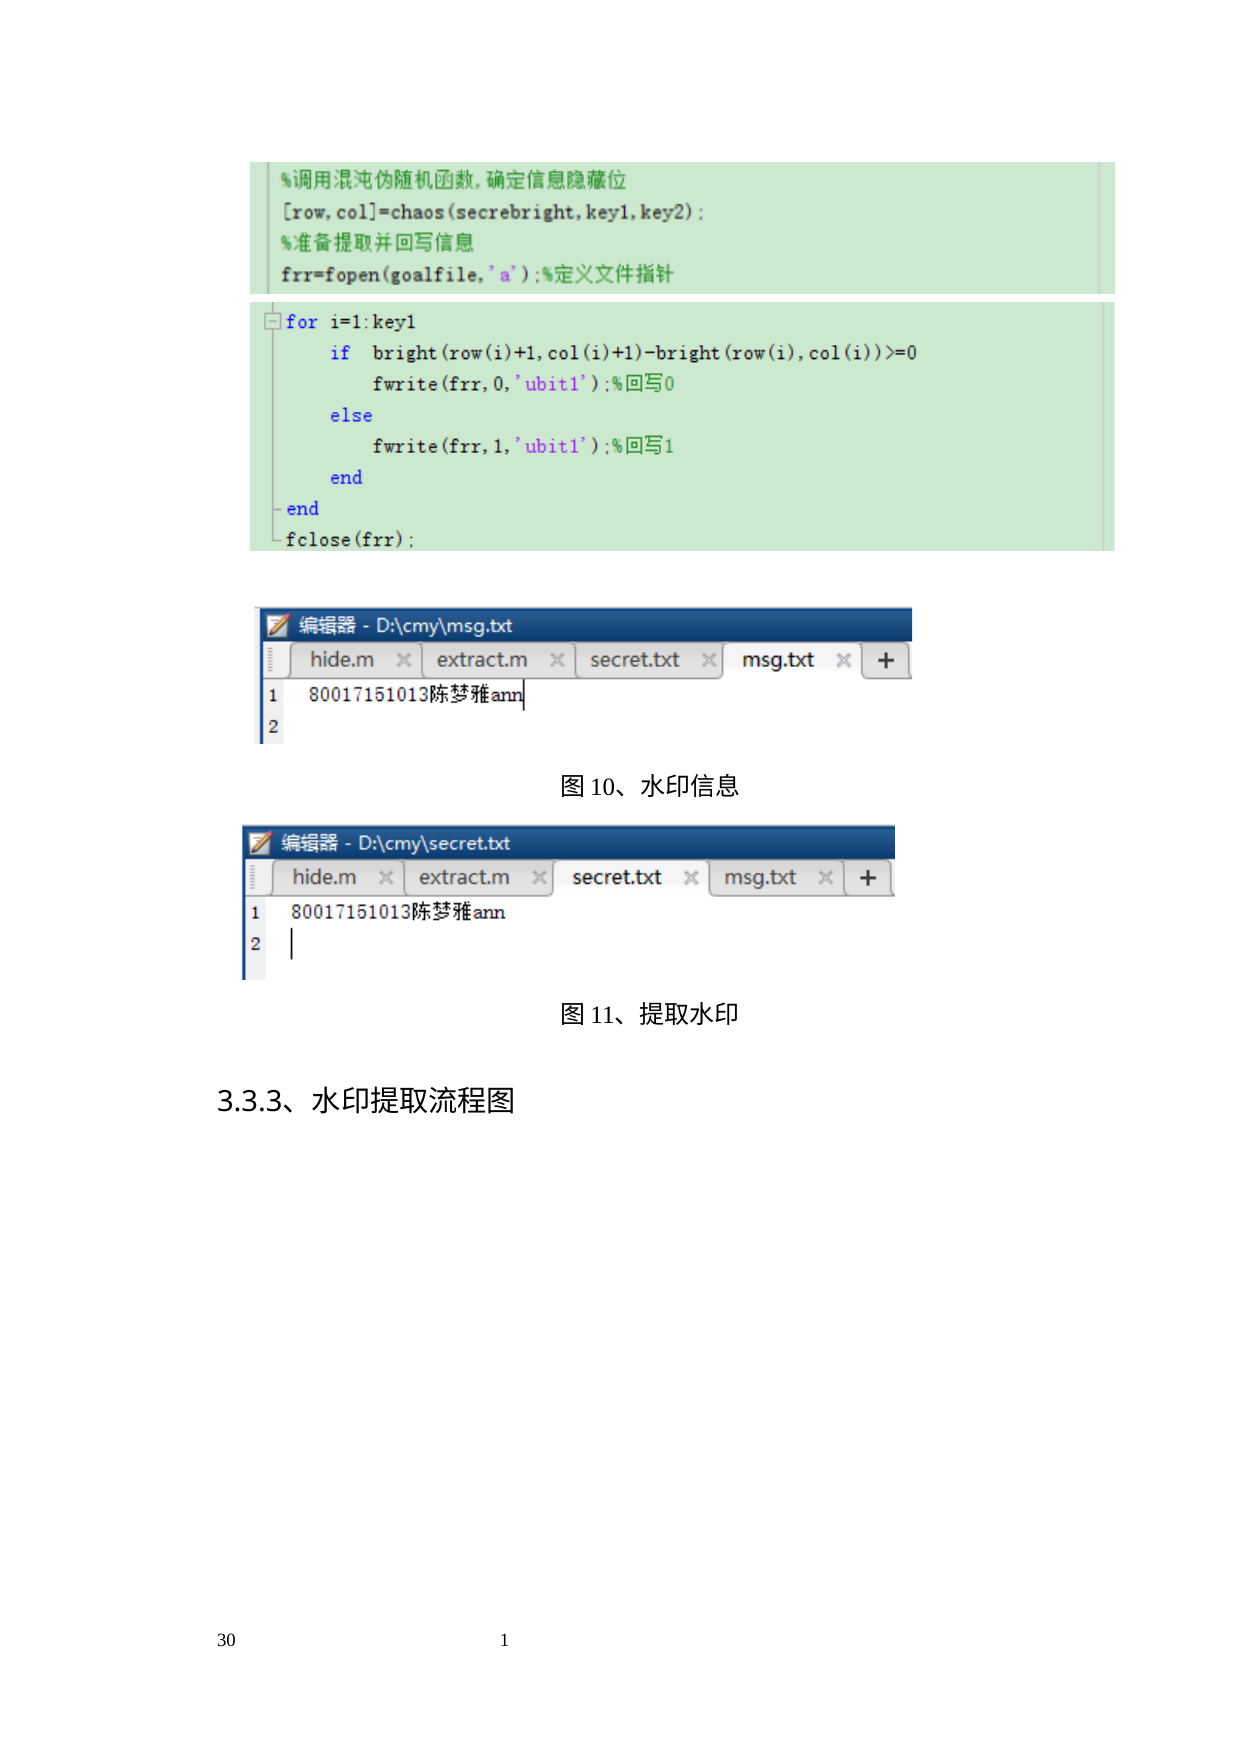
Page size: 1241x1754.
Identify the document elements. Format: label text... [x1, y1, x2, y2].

text 图11、提取水印 [217, 980, 1082, 1045]
text 3.3.3、水印提取流程图 [217, 1077, 1080, 1120]
picture [249, 162, 1116, 294]
picture [249, 302, 1115, 551]
picture [241, 817, 895, 980]
text 图10、水印信息 [217, 752, 1082, 817]
picture [254, 593, 913, 744]
